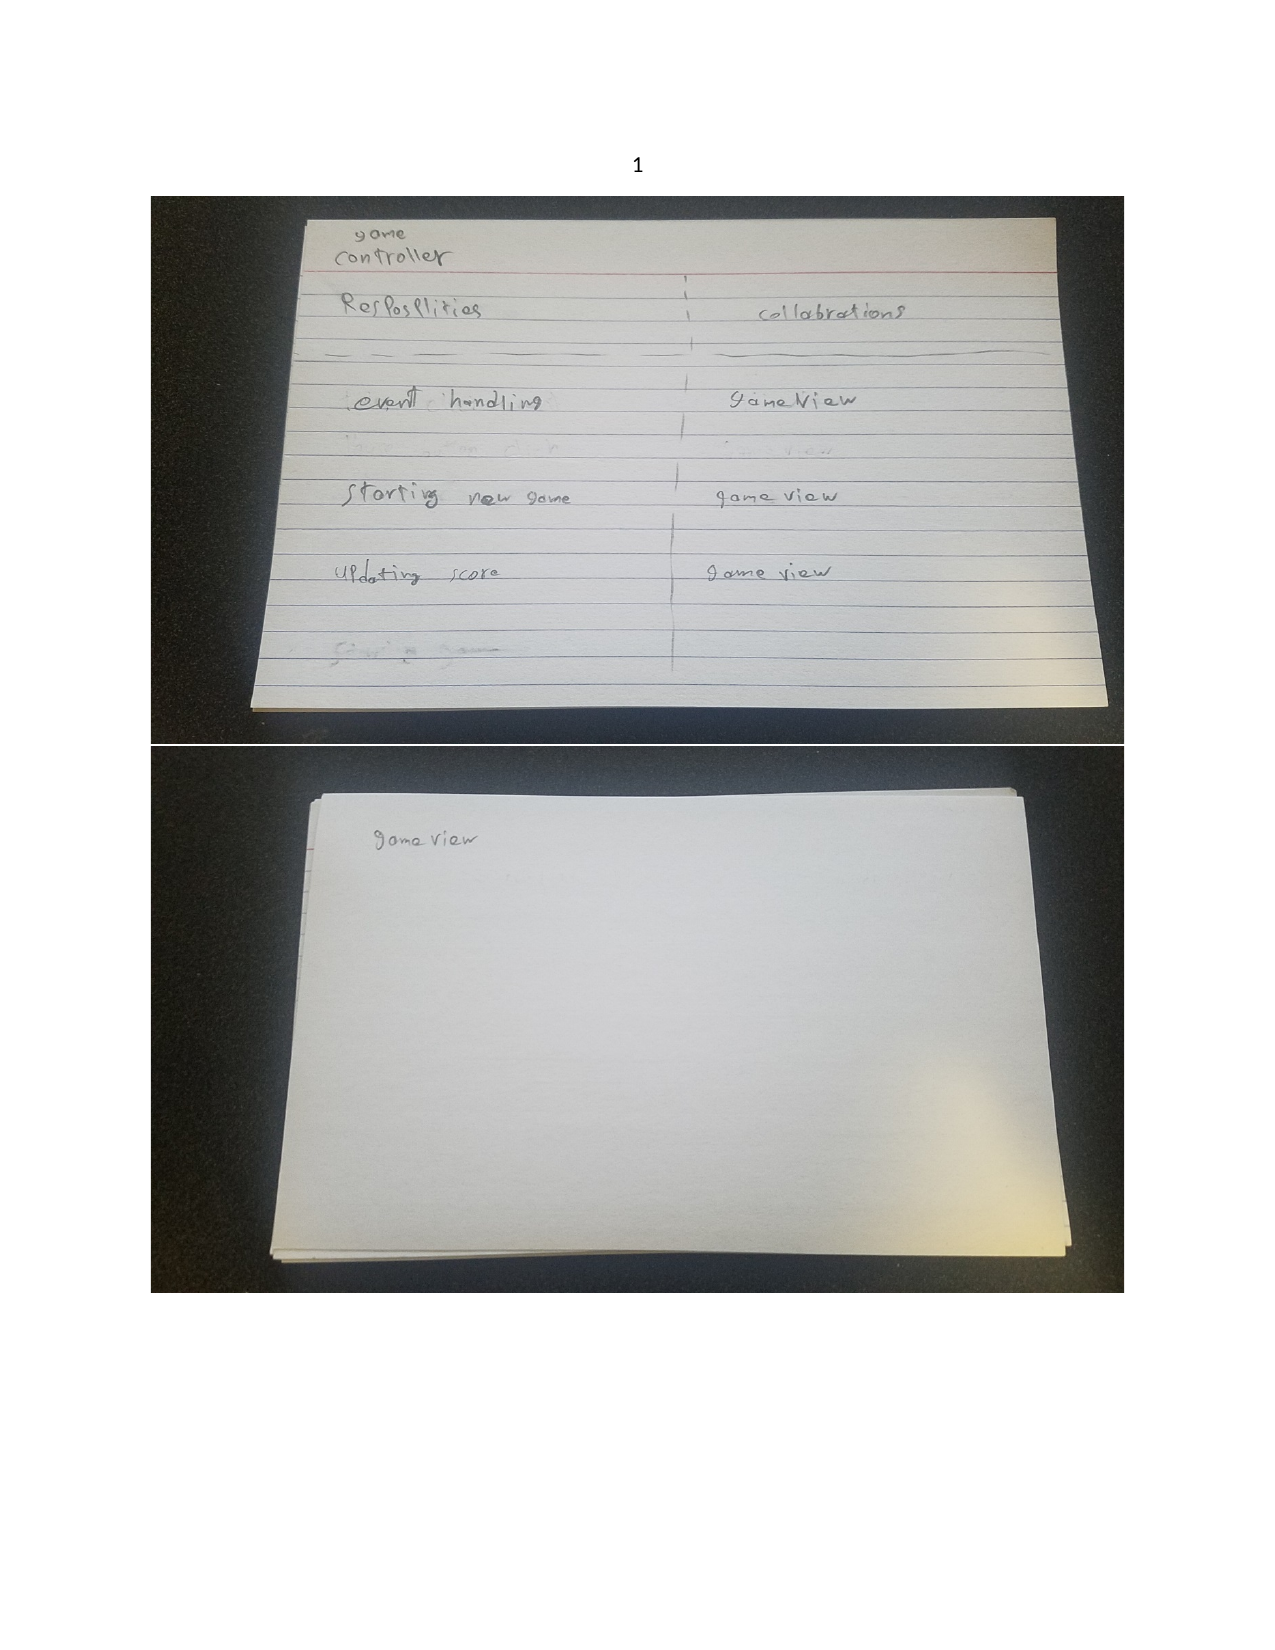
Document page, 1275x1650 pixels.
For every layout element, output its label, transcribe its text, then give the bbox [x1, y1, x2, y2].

text 1 [150, 150, 1125, 178]
picture [150, 196, 1125, 744]
picture [150, 746, 1125, 1293]
